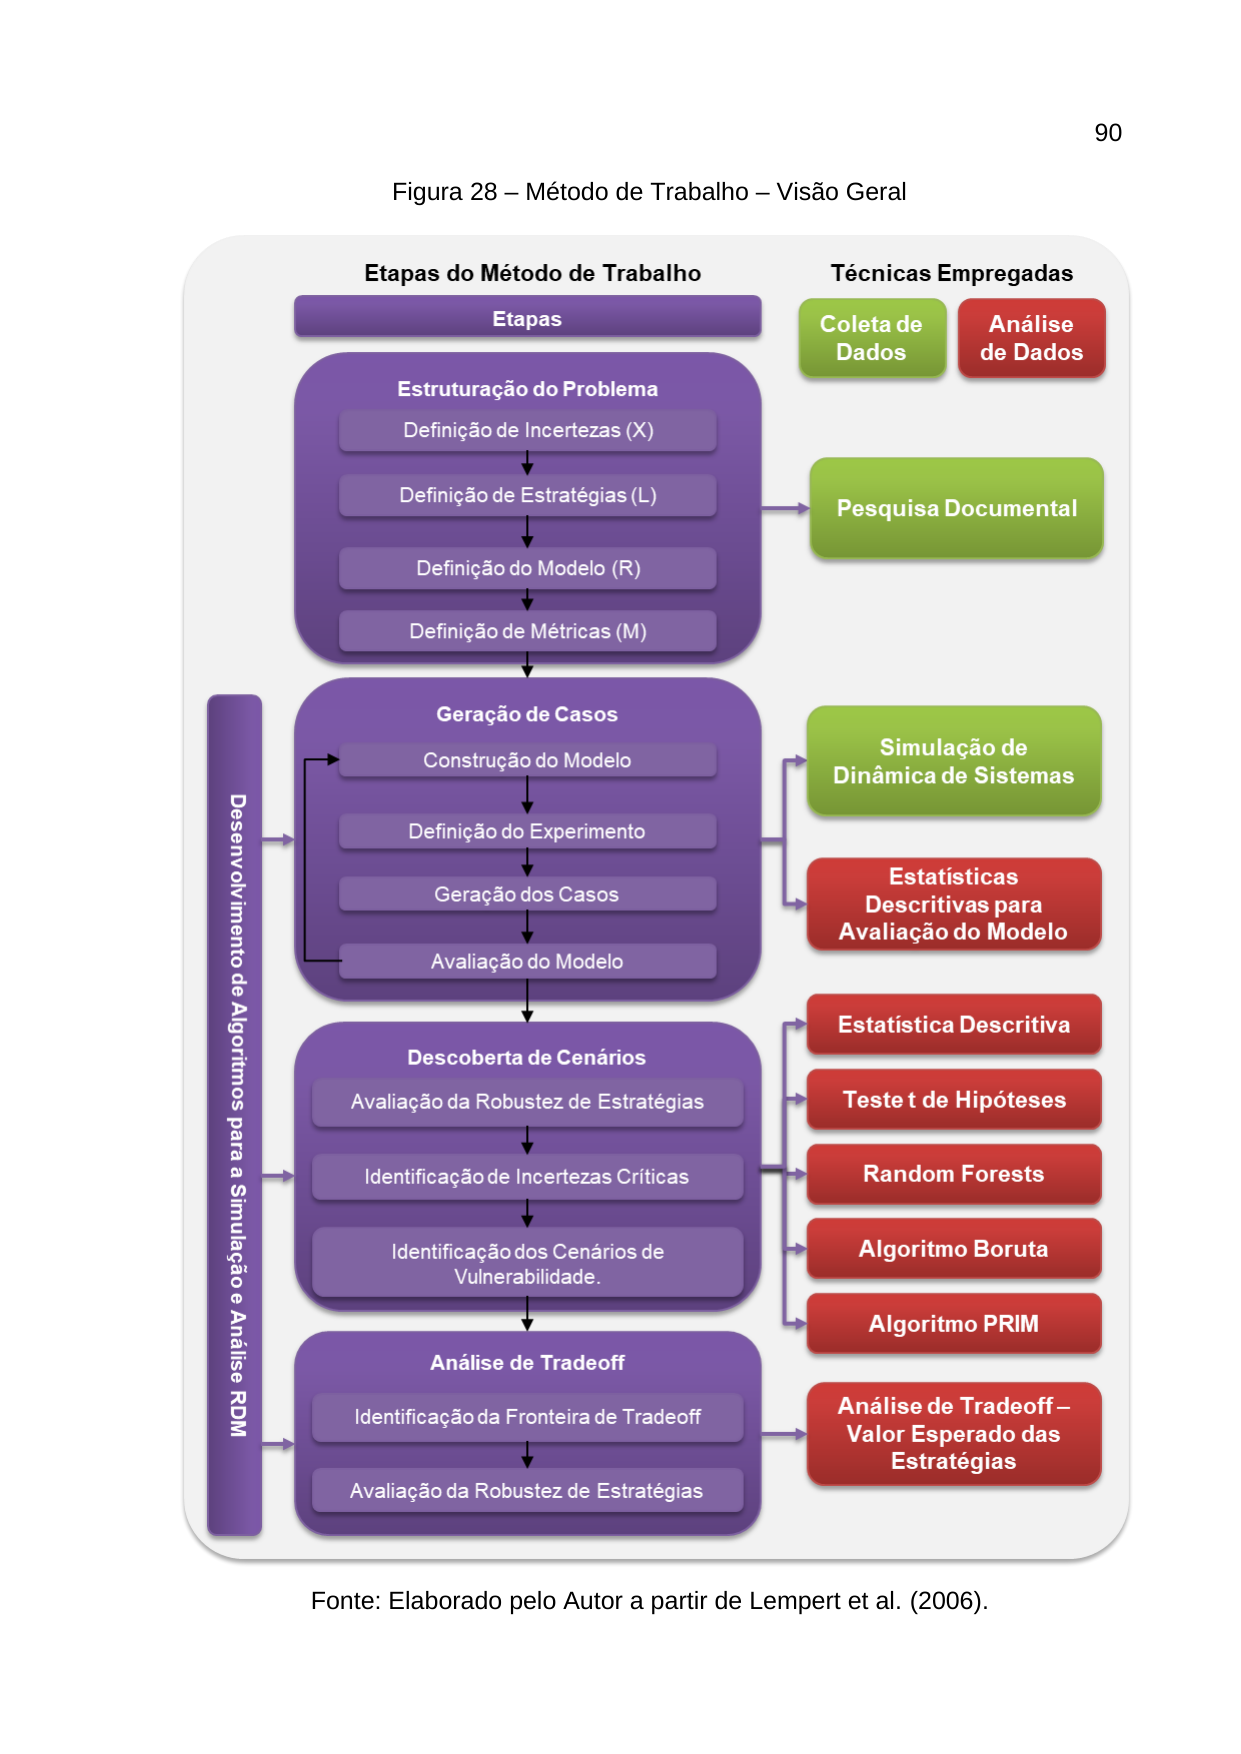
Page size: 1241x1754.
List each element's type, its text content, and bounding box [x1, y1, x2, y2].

text Fonte: Elaborado pelo Autor a partir de Lempert et al. (2006). [177, 1586, 1122, 1615]
picture [177, 232, 1136, 1572]
